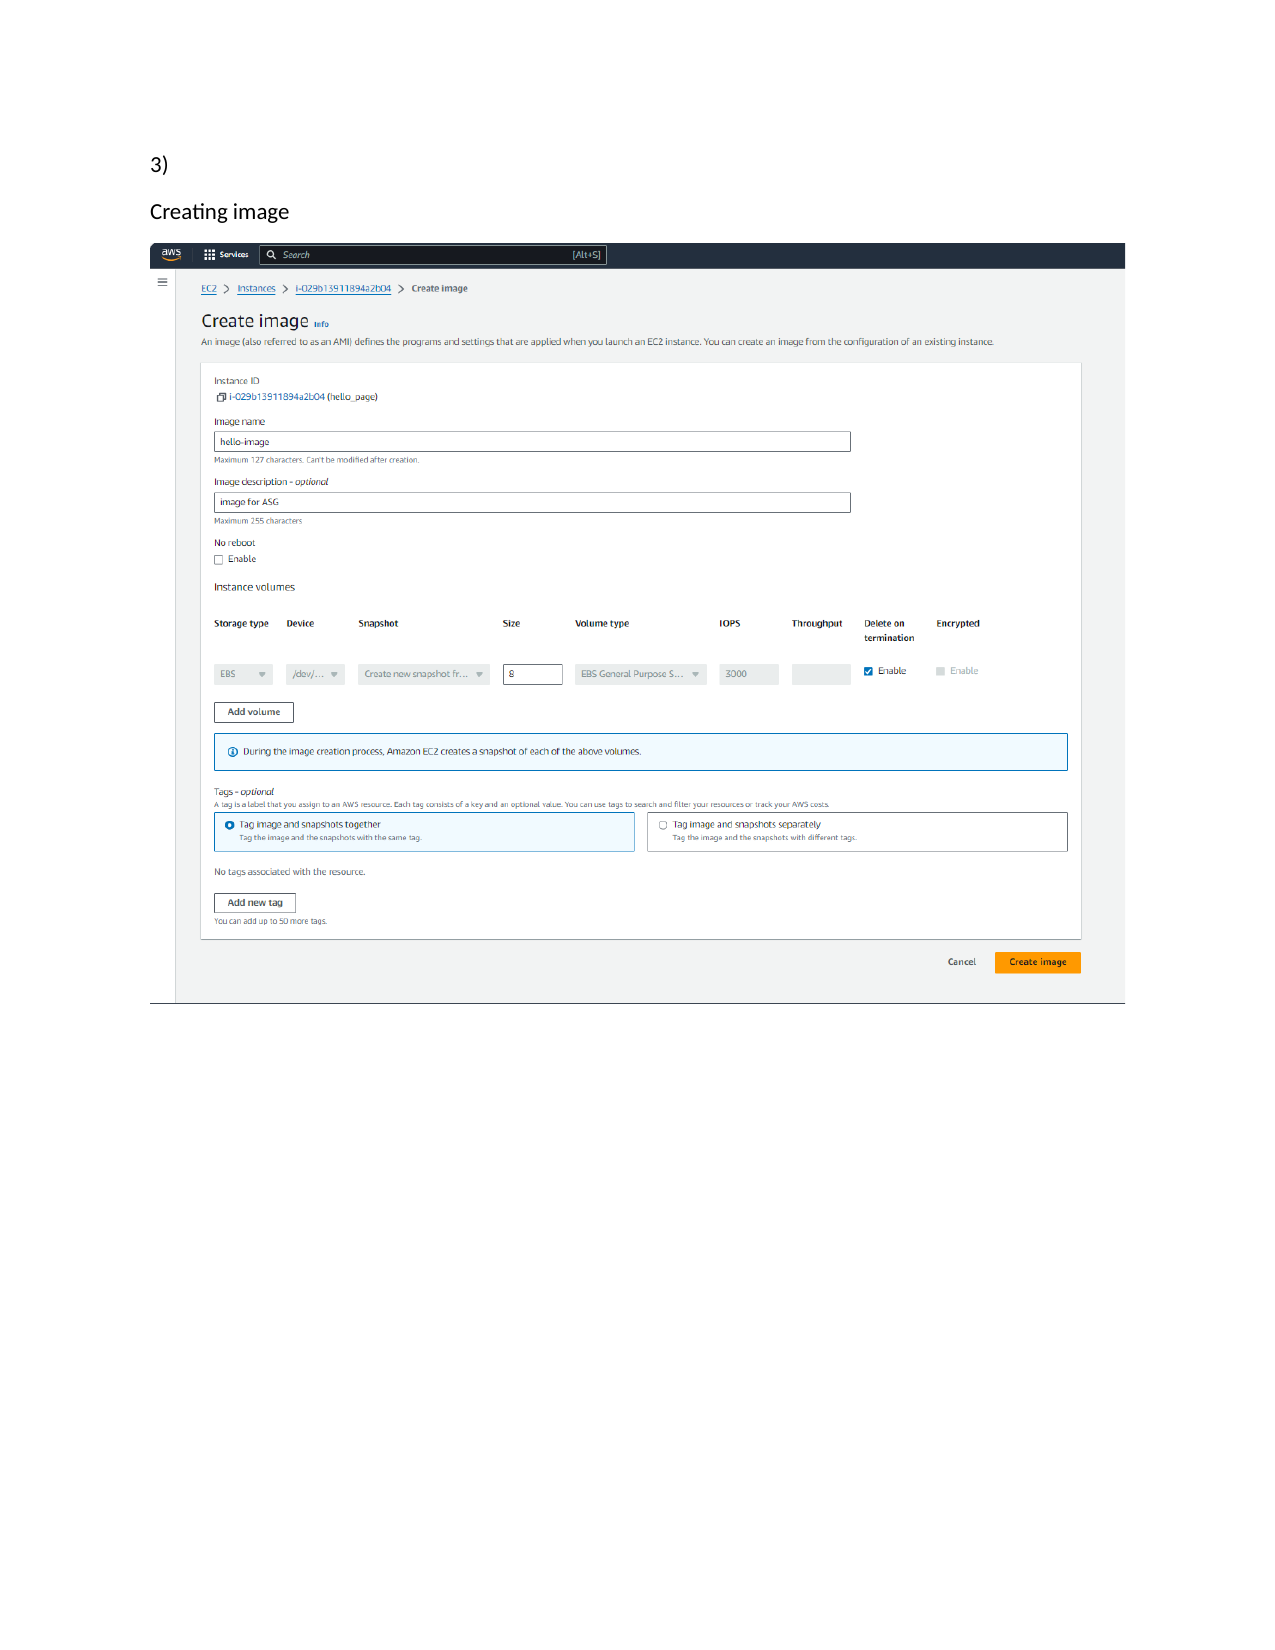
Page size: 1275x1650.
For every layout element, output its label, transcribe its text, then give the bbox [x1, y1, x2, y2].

text 3) [150, 150, 1125, 178]
text Creating image [150, 197, 1125, 225]
picture [150, 243, 1125, 1004]
